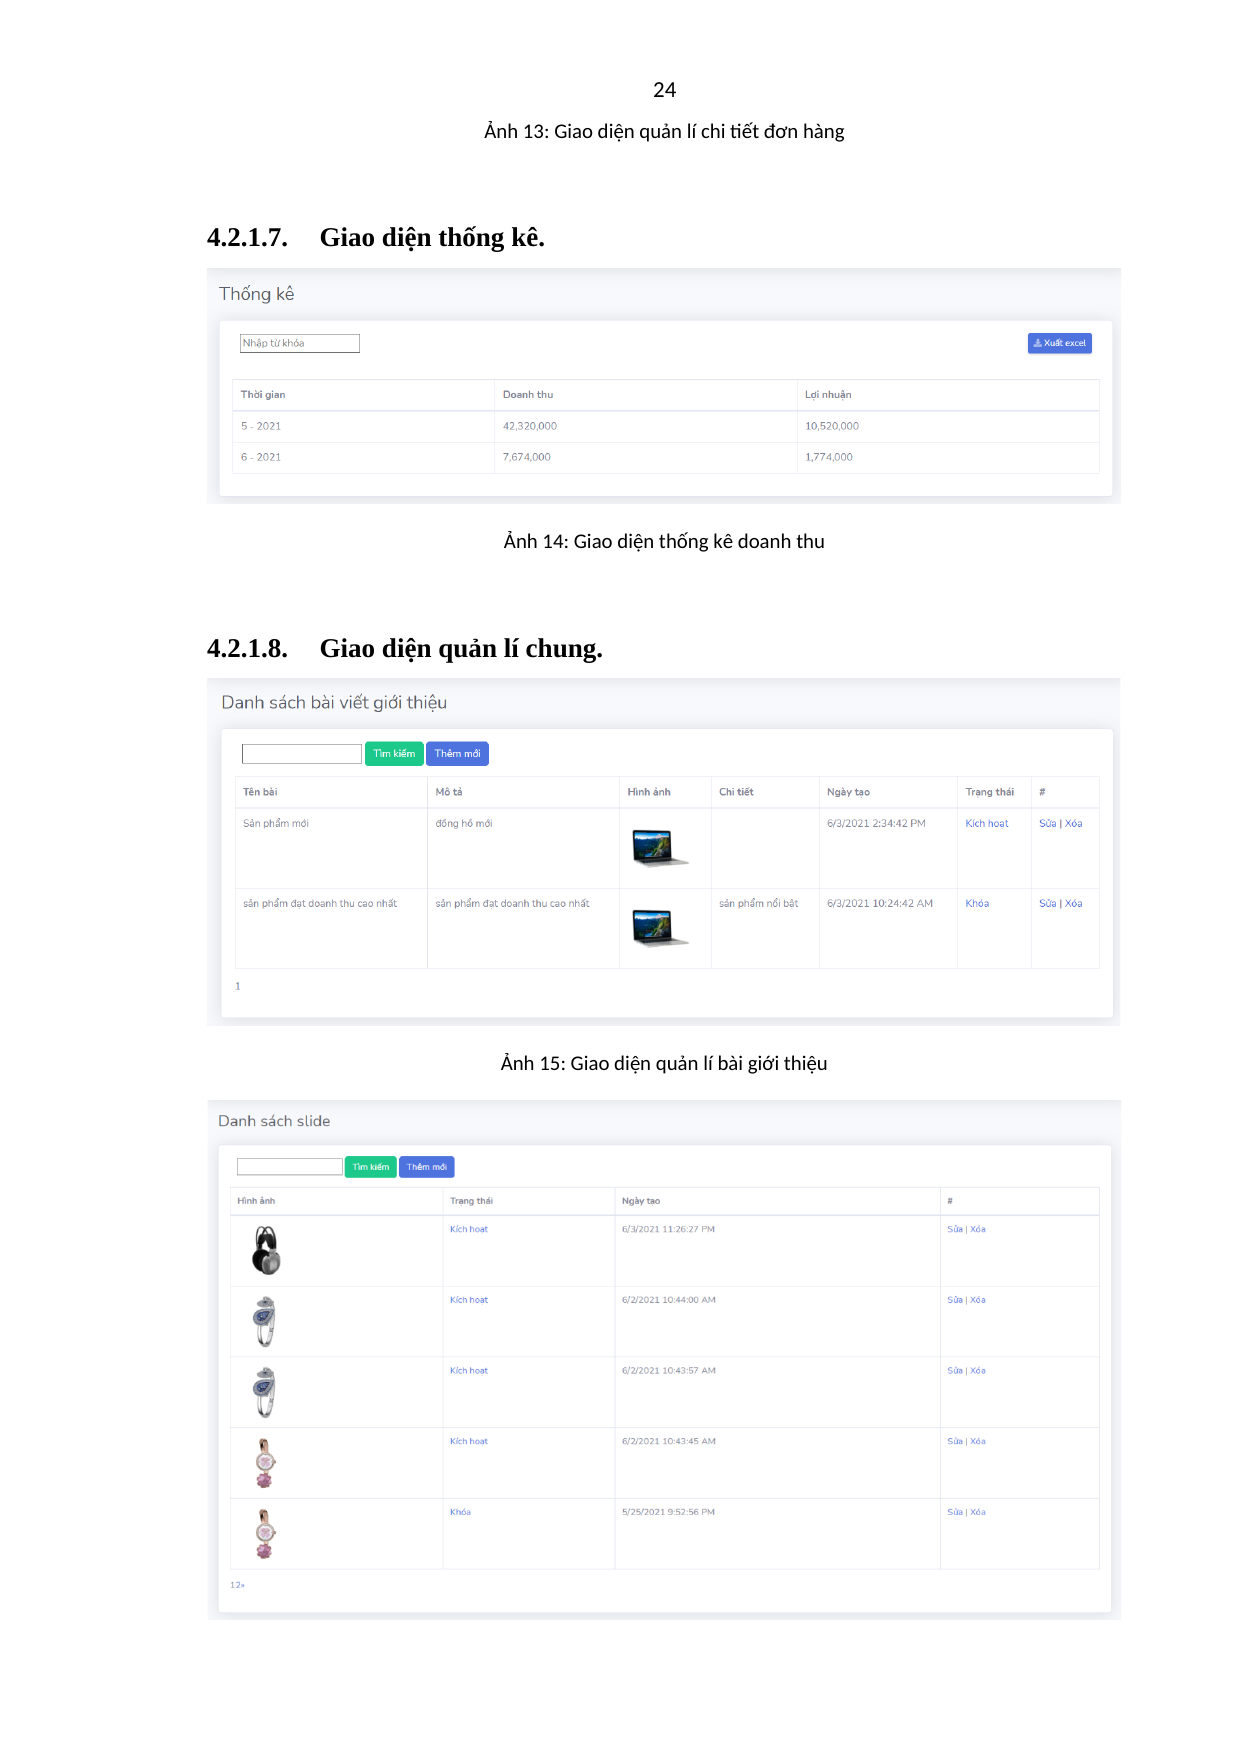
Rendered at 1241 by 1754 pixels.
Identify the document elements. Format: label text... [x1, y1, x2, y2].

subtitle Giao diện quản lí chung. [207, 632, 1122, 663]
text Ảnh 15: Giao diện quản lí bài giới thiệu [207, 1051, 1122, 1076]
subtitle Giao diện thống kê. [207, 221, 1122, 252]
picture [207, 1100, 1122, 1620]
picture [206, 678, 1121, 1026]
text Ảnh 14: Giao diện thống kê doanh thu [207, 529, 1122, 554]
text Ảnh 13: Giao diện quản lí chi tiết đơn hàng [207, 118, 1122, 143]
picture [206, 267, 1122, 504]
